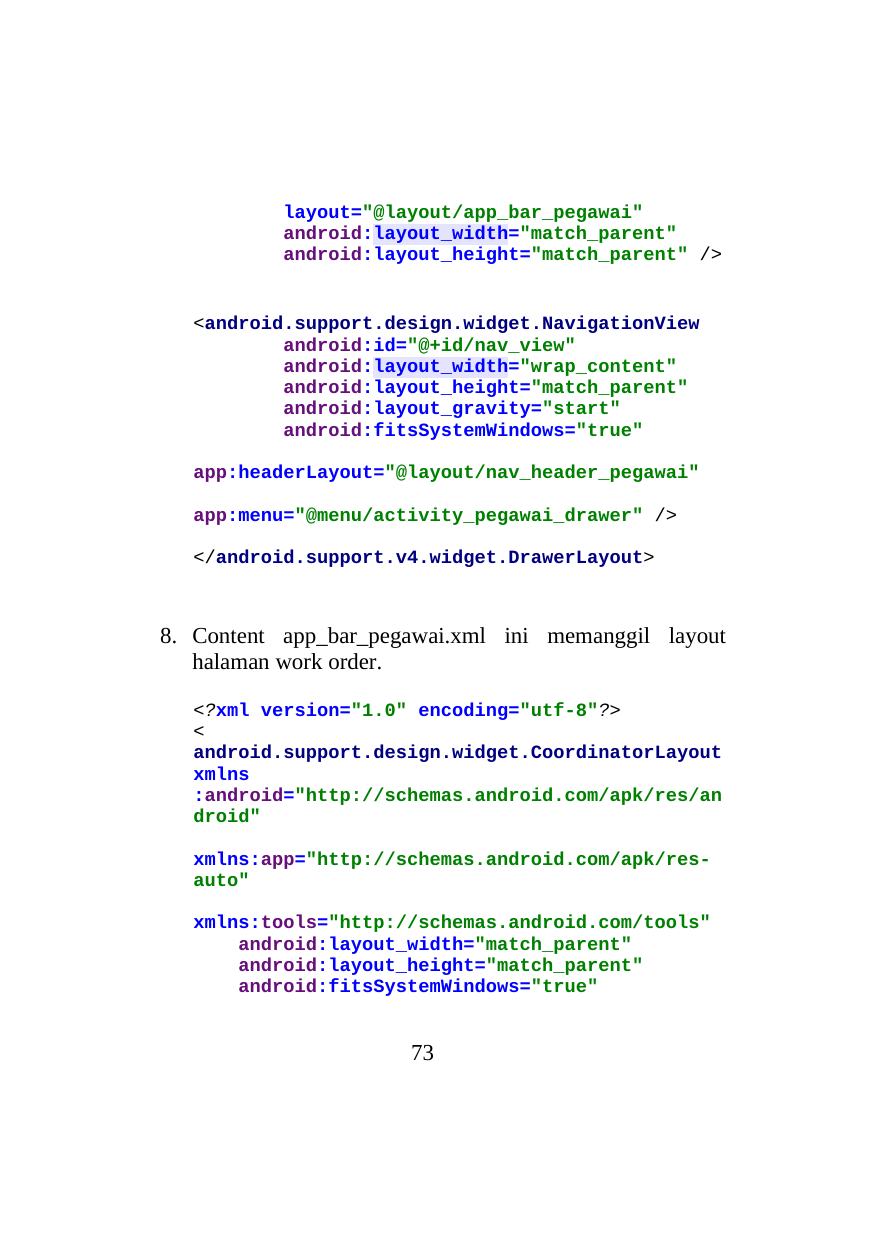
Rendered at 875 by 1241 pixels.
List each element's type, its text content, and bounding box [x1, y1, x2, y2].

list Content app_bar_pegawai.xml ini memanggil layout halaman work order. [177, 622, 726, 674]
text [193, 701, 726, 1019]
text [193, 203, 726, 569]
